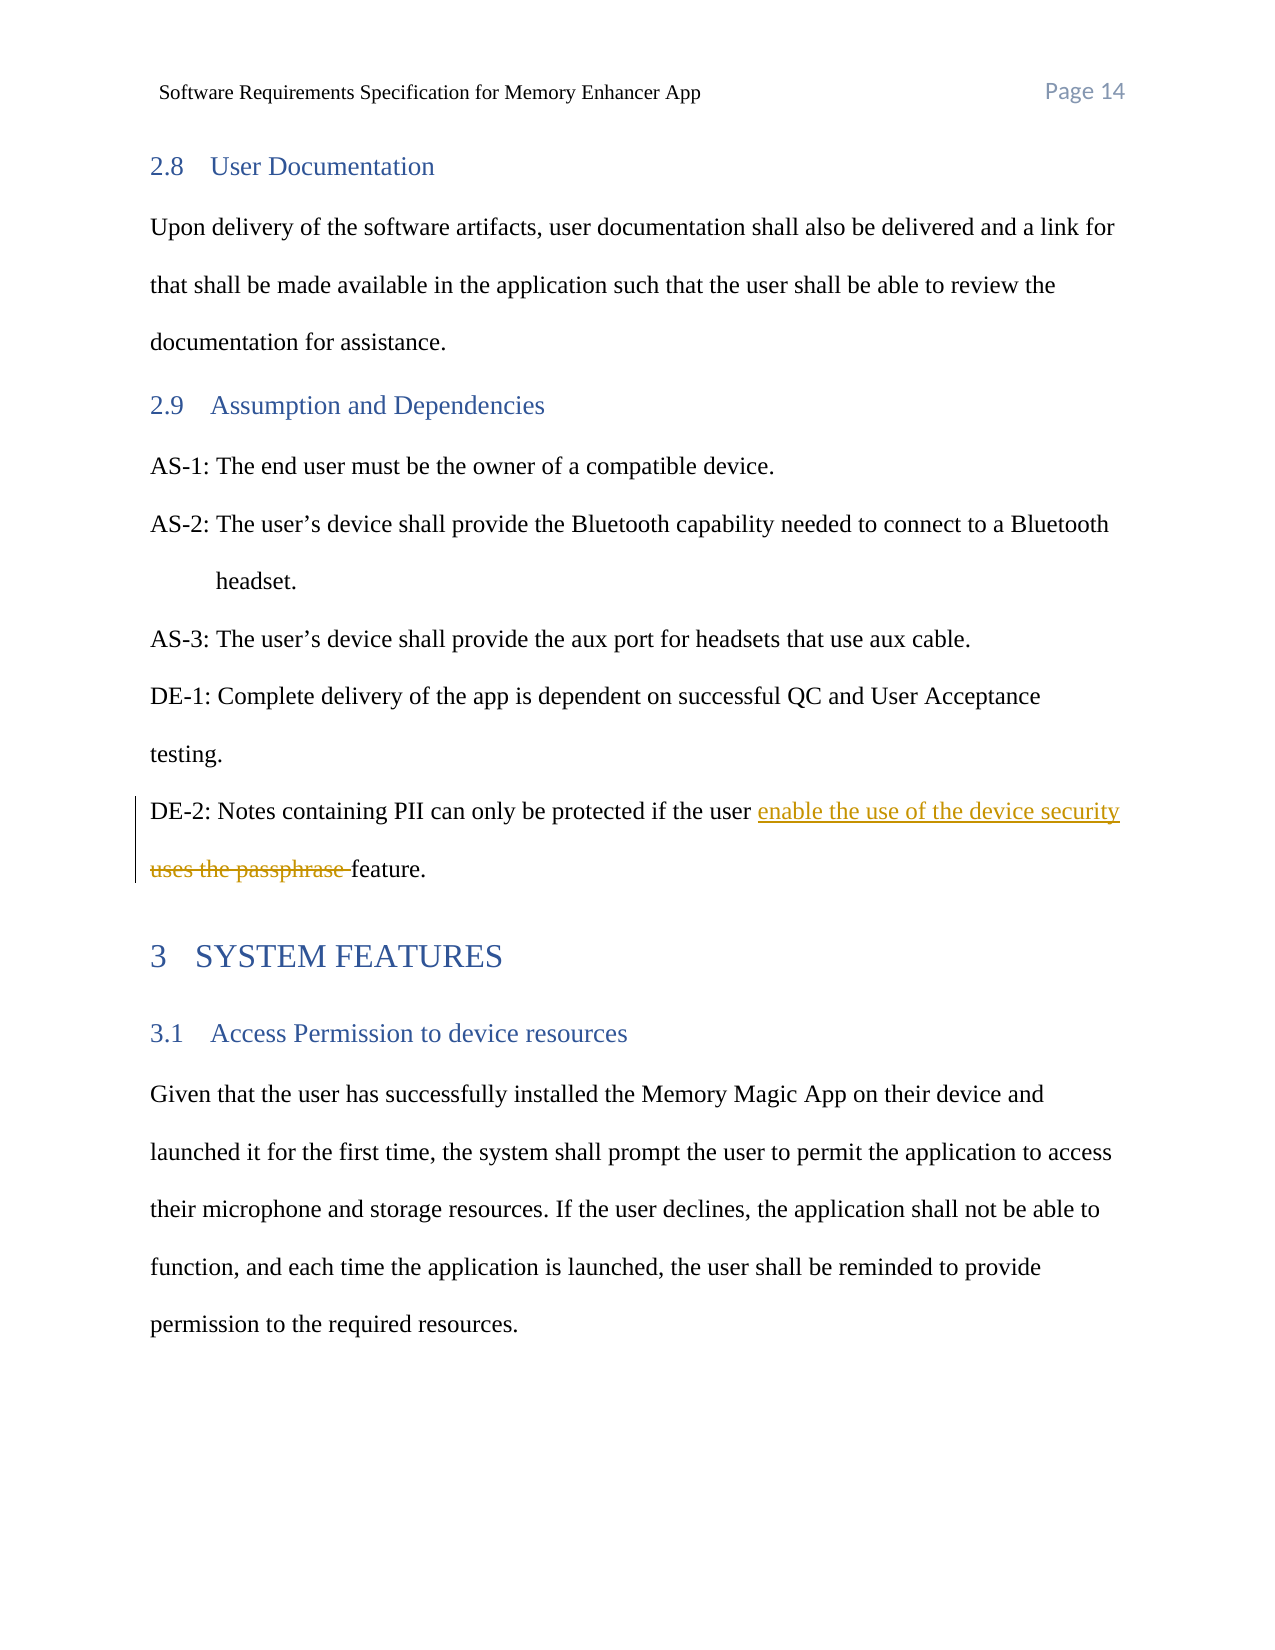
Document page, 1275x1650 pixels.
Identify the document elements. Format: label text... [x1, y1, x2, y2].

text DE-1: Complete delivery of the app is dependent on successful QC and User Acceptance testing. [150, 681, 1125, 767]
text AS-2: The user’s device shall provide the Bluetooth capability needed to connect to a Bluetooth headset. [150, 509, 1125, 595]
text AS-3: The user’s device shall provide the aux port for headsets that use aux cable. [150, 624, 1125, 652]
text Upon delivery of the software artifacts, user documentation shall also be delivered and a link for that shall be made available in the application such that the user shall be able to review the documentation for assistance. [150, 212, 1125, 356]
subtitle Access Permission to device resources [150, 1017, 1125, 1048]
text DE-2: Notes containing PII can only be protected if the user feature. [150, 796, 1125, 882]
subtitle Assumption and Dependencies [150, 389, 1125, 420]
text Given that the user has successfully installed the Memory Magic App on their device and launched it for the first time, the system shall prompt the user to permit the application to access their microphone and storage resources. If the user declines, the application shall not be able to function, and each time the application is launched, the user shall be reminded to provide permission to the required resources. [150, 1079, 1125, 1338]
text AS-1: The end user must be the owner of a compatible device. [150, 451, 1125, 480]
subtitle User Documentation [150, 150, 1125, 181]
subtitle SYSTEM FEATURES [150, 936, 1125, 974]
